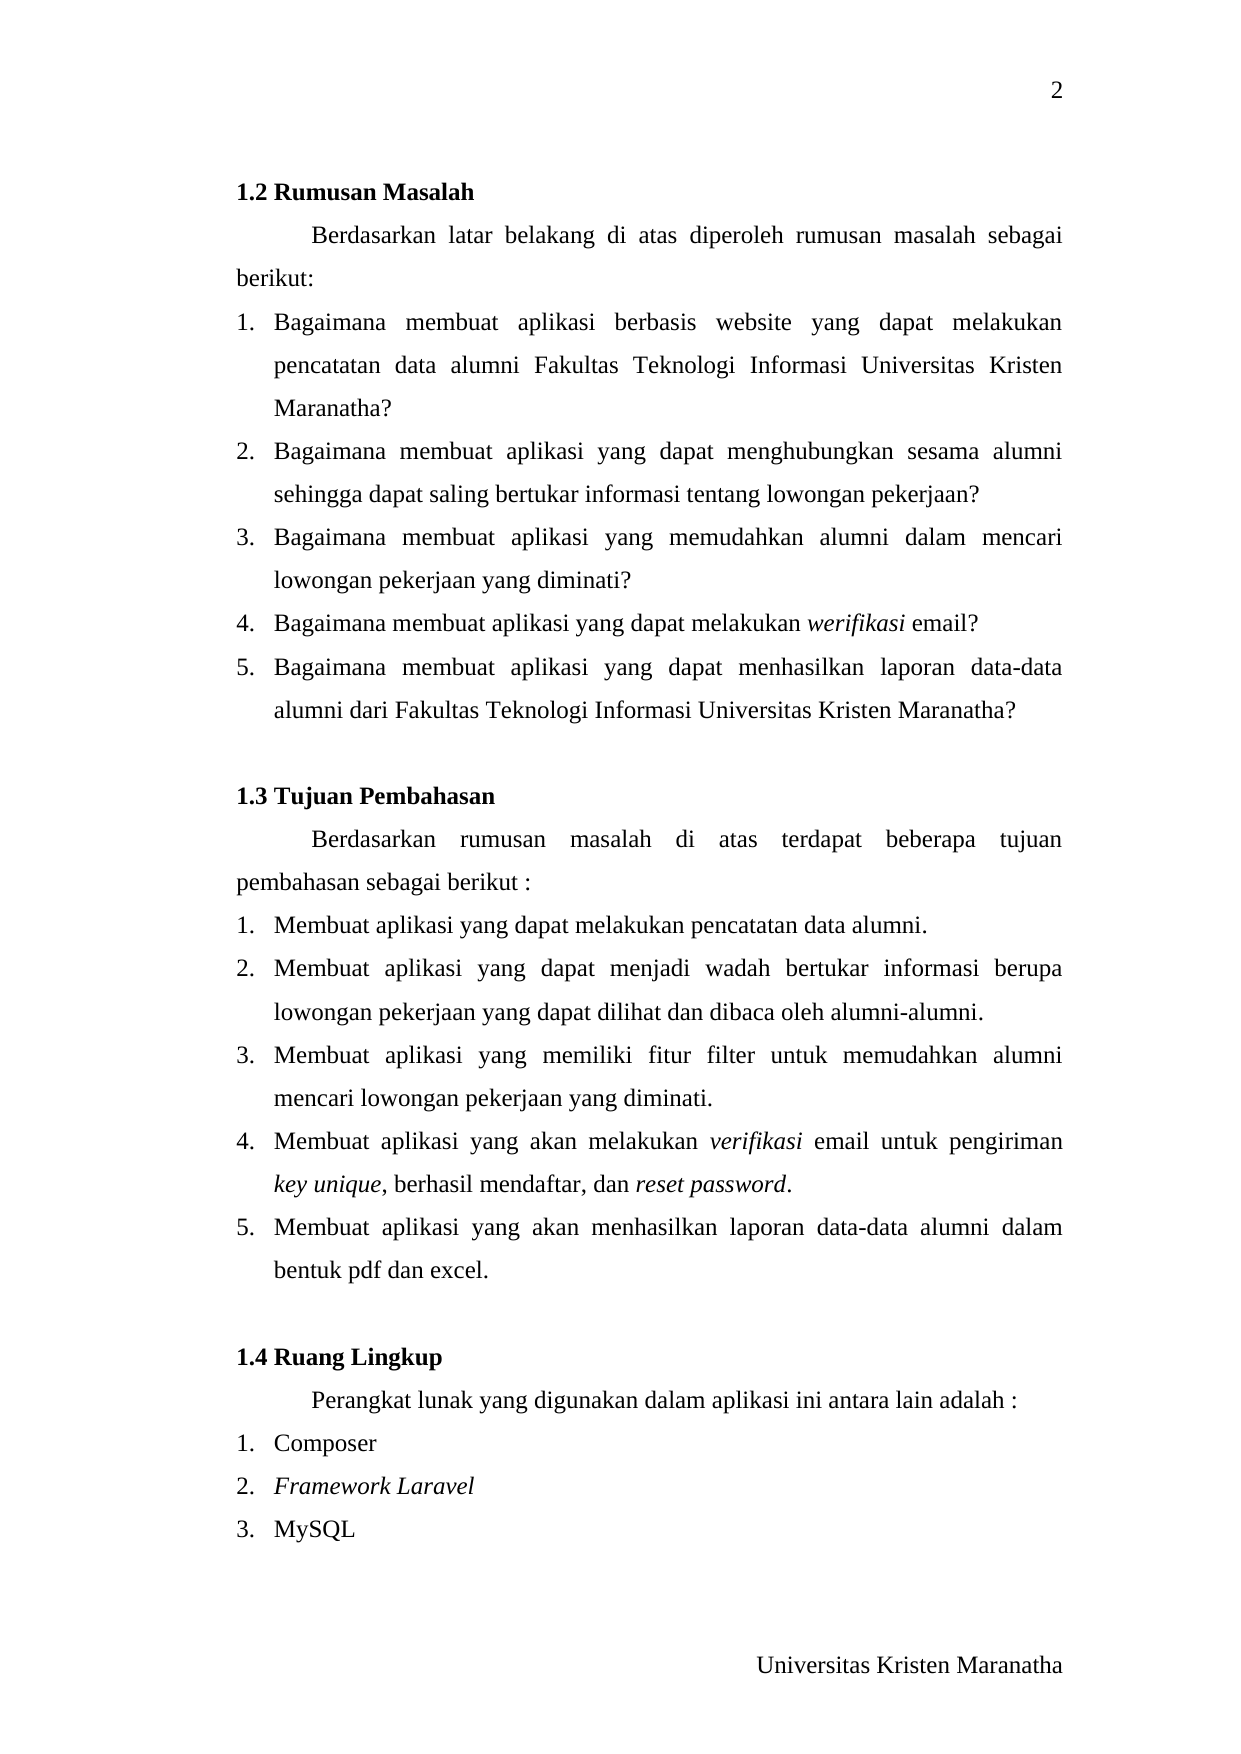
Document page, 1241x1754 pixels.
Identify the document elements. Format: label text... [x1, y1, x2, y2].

text Perangkat lunak yang digunakan dalam aplikasi ini antara lain adalah : [236, 1385, 1063, 1413]
list Membuat aplikasi yang dapat melakukan pencatatan data alumni. [236, 910, 1063, 939]
list Framework Laravel [236, 1471, 1063, 1500]
list Bagaimana membuat aplikasi yang memudahkan alumni dalam mencari lowongan pekerjaan yang diminati? [236, 522, 1063, 594]
list Membuat aplikasi yang memiliki fitur filter untuk memudahkan alumni mencari lowongan pekerjaan yang diminati. [236, 1040, 1063, 1112]
list Bagaimana membuat aplikasi yang dapat menhasilkan laporan data-data alumni dari Fakultas Teknologi Informasi Universitas Kristen Maranatha? [236, 652, 1063, 723]
list Bagaimana membuat aplikasi berbasis website yang dapat melakukan pencatatan data alumni Fakultas Teknologi Informasi Universitas Kristen Maranatha? [236, 307, 1063, 422]
subtitle Tujuan Pembahasan [236, 781, 1063, 810]
text Berdasarkan latar belakang di atas diperoleh rumusan masalah sebagai berikut: [236, 220, 1063, 292]
list Membuat aplikasi yang akan melakukan verifikasi email untuk pengiriman key unique, berhasil mendaftar, dan reset password. [236, 1126, 1063, 1198]
list Composer [236, 1428, 1063, 1457]
subtitle Ruang Lingkup [236, 1342, 1063, 1370]
subtitle Rumusan Masalah [236, 177, 1063, 206]
list Bagaimana membuat aplikasi yang dapat melakukan werifikasi email? [236, 608, 1063, 637]
list Membuat aplikasi yang dapat menjadi wadah bertukar informasi berupa lowongan pekerjaan yang dapat dilihat dan dibaca oleh alumni-alumni. [236, 953, 1063, 1025]
list Membuat aplikasi yang akan menhasilkan laporan data-data alumni dalam bentuk pdf dan excel. [236, 1212, 1063, 1284]
list MySQL [236, 1514, 1063, 1543]
text Berdasarkan rumusan masalah di atas terdapat beberapa tujuan pembahasan sebagai berikut : [236, 824, 1063, 896]
list Bagaimana membuat aplikasi yang dapat menghubungkan sesama alumni sehingga dapat saling bertukar informasi tentang lowongan pekerjaan? [236, 436, 1063, 508]
